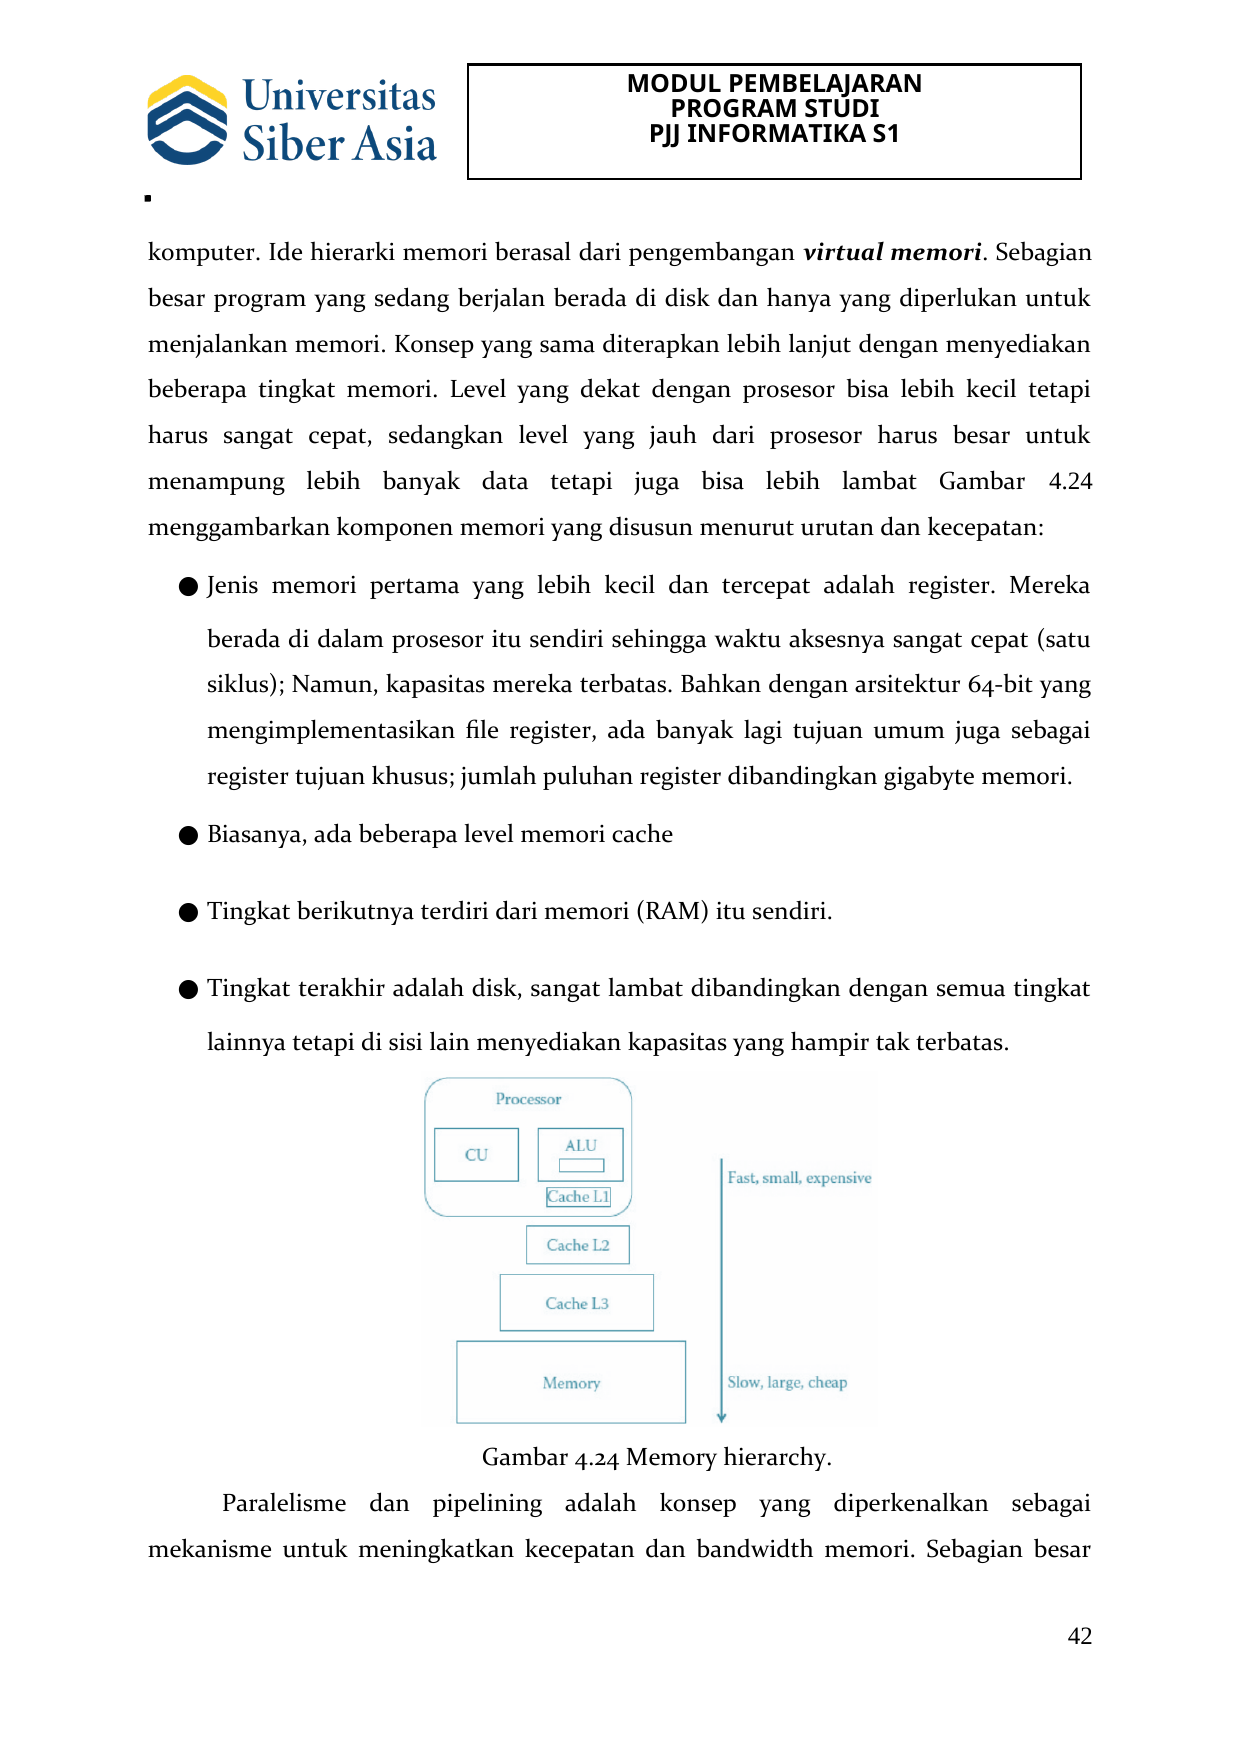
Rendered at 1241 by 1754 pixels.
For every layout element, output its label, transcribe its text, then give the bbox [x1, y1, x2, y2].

list Tingkat berikutnya terdiri dari memori (RAM) itu sendiri. [177, 883, 1092, 934]
picture [147, 75, 437, 165]
list Biasanya, ada beberapa level memori cache [177, 806, 1092, 857]
text Gambar 4.24 Memory hierarchy. [148, 1441, 1092, 1472]
list Jenis memori pertama yang lebih kecil dan tercepat adalah register. Mereka berada di dalam prosesor itu sendiri sehingga waktu aksesnya sangat cepat (satu siklus); Namun, kapasitas mereka terbatas. Bahkan dengan arsitektur 64-bit yang mengimplementasikan file register, ada banyak lagi tujuan umum juga sebagai register tujuan khusus; jumlah puluhan register dibandingkan gigabyte memori. [177, 556, 1092, 791]
list Tingkat terakhir adalah disk, sangat lambat dibandingkan dengan semua tingkat lainnya tetapi di sisi lain menyediakan kapasitas yang hampir tak terbatas. [177, 959, 1092, 1056]
picture [421, 1071, 879, 1427]
